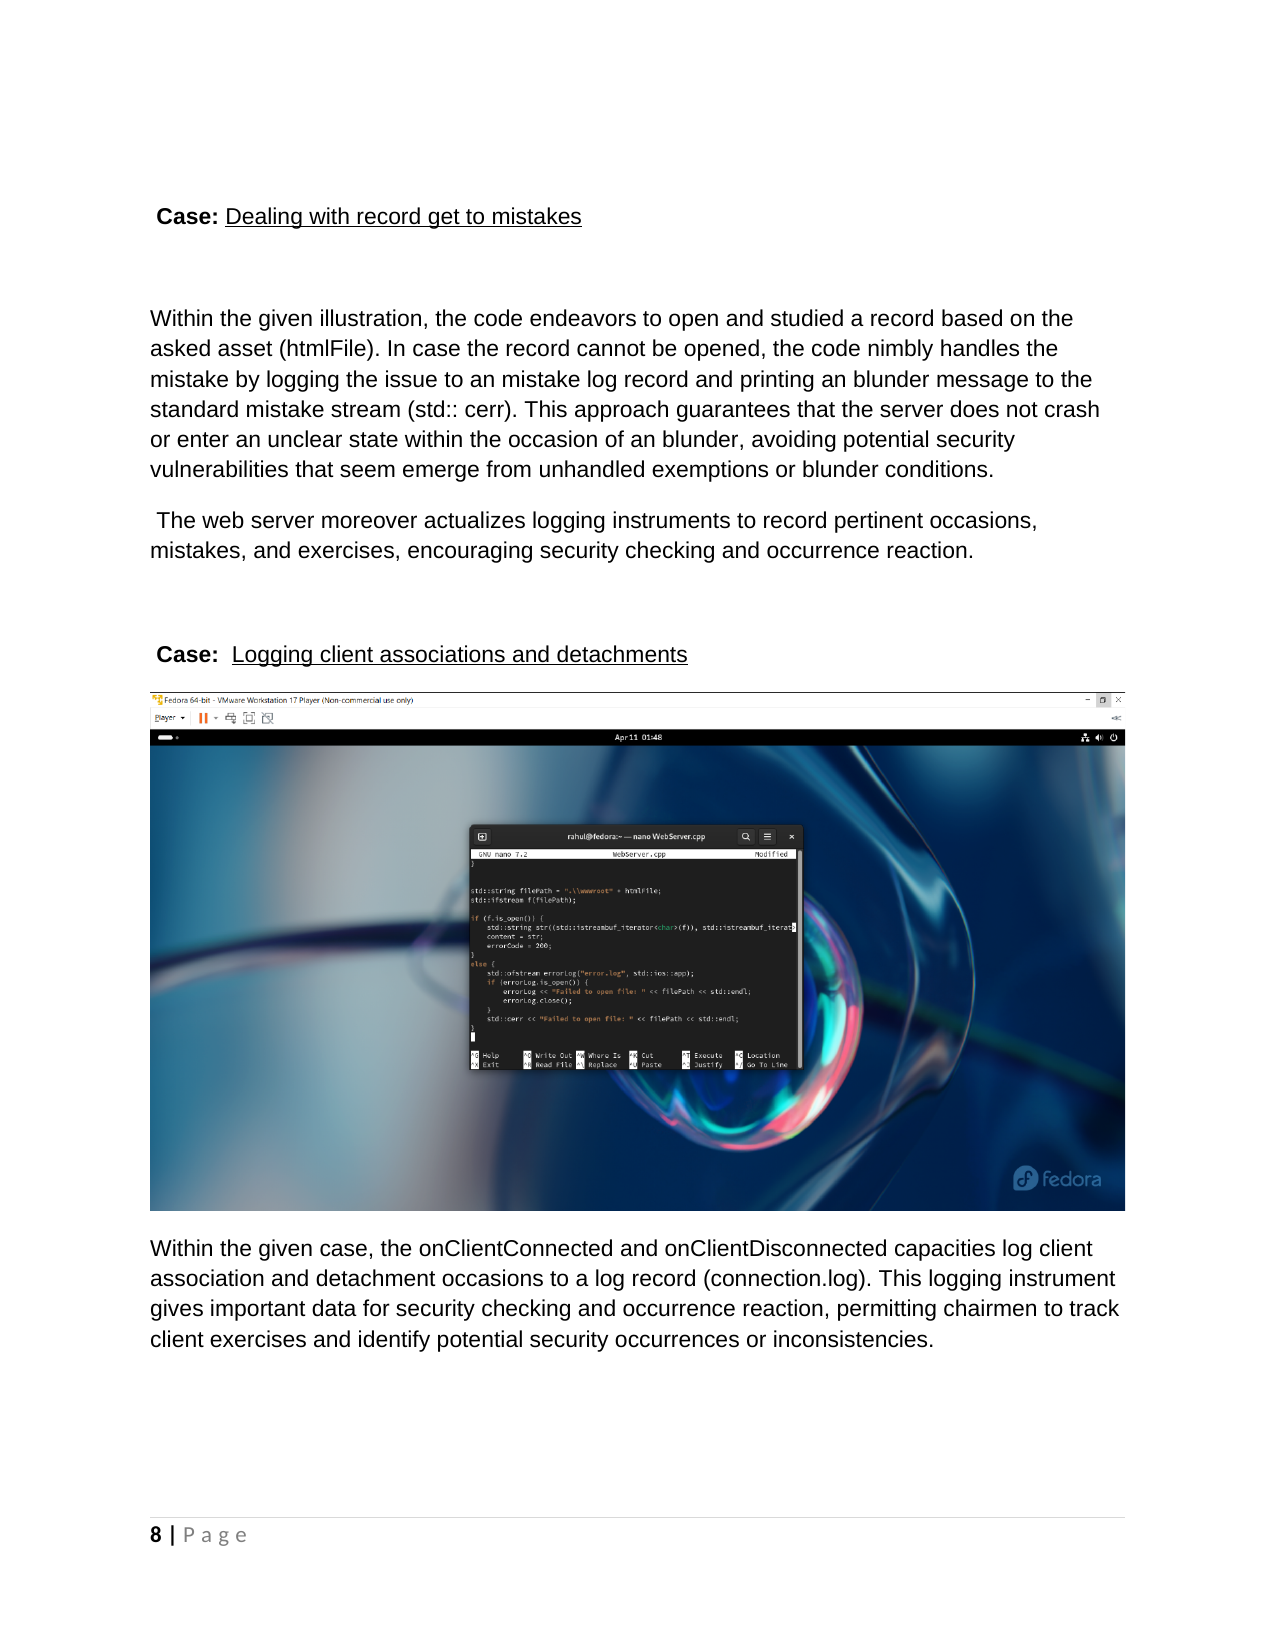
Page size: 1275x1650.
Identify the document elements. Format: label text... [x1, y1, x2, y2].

text Case: Dealing with record get to mistakes [150, 203, 1125, 229]
text The web server moreover actualizes logging instruments to record pertinent occasions, mistakes, and exercises, encouraging security checking and occurrence reaction. [150, 507, 1125, 564]
picture [150, 692, 1125, 1211]
text Within the given case, the onClientConnected and onClientDisconnected capacities log client association and detachment occasions to a log record (connection.log). This logging instrument gives important data for security checking and occurrence reaction, permitting chairmen to track client exercises and identify potential security occurrences or inconsistencies. [150, 1235, 1125, 1352]
text Within the given illustration, the code endeavors to open and studied a record based on the asked asset (htmlFile). In case the record cannot be opened, the code nimbly handles the mistake by logging the issue to an mistake log record and printing an blunder message to the standard mistake stream (std:: cerr). This approach guarantees that the server does not crash or enter an unclear state within the occasion of an blunder, avoiding potential security vulnerabilities that seem emerge from unhandled exemptions or blunder conditions. [150, 305, 1125, 482]
text Case: Logging client associations and detachments [150, 641, 1125, 668]
